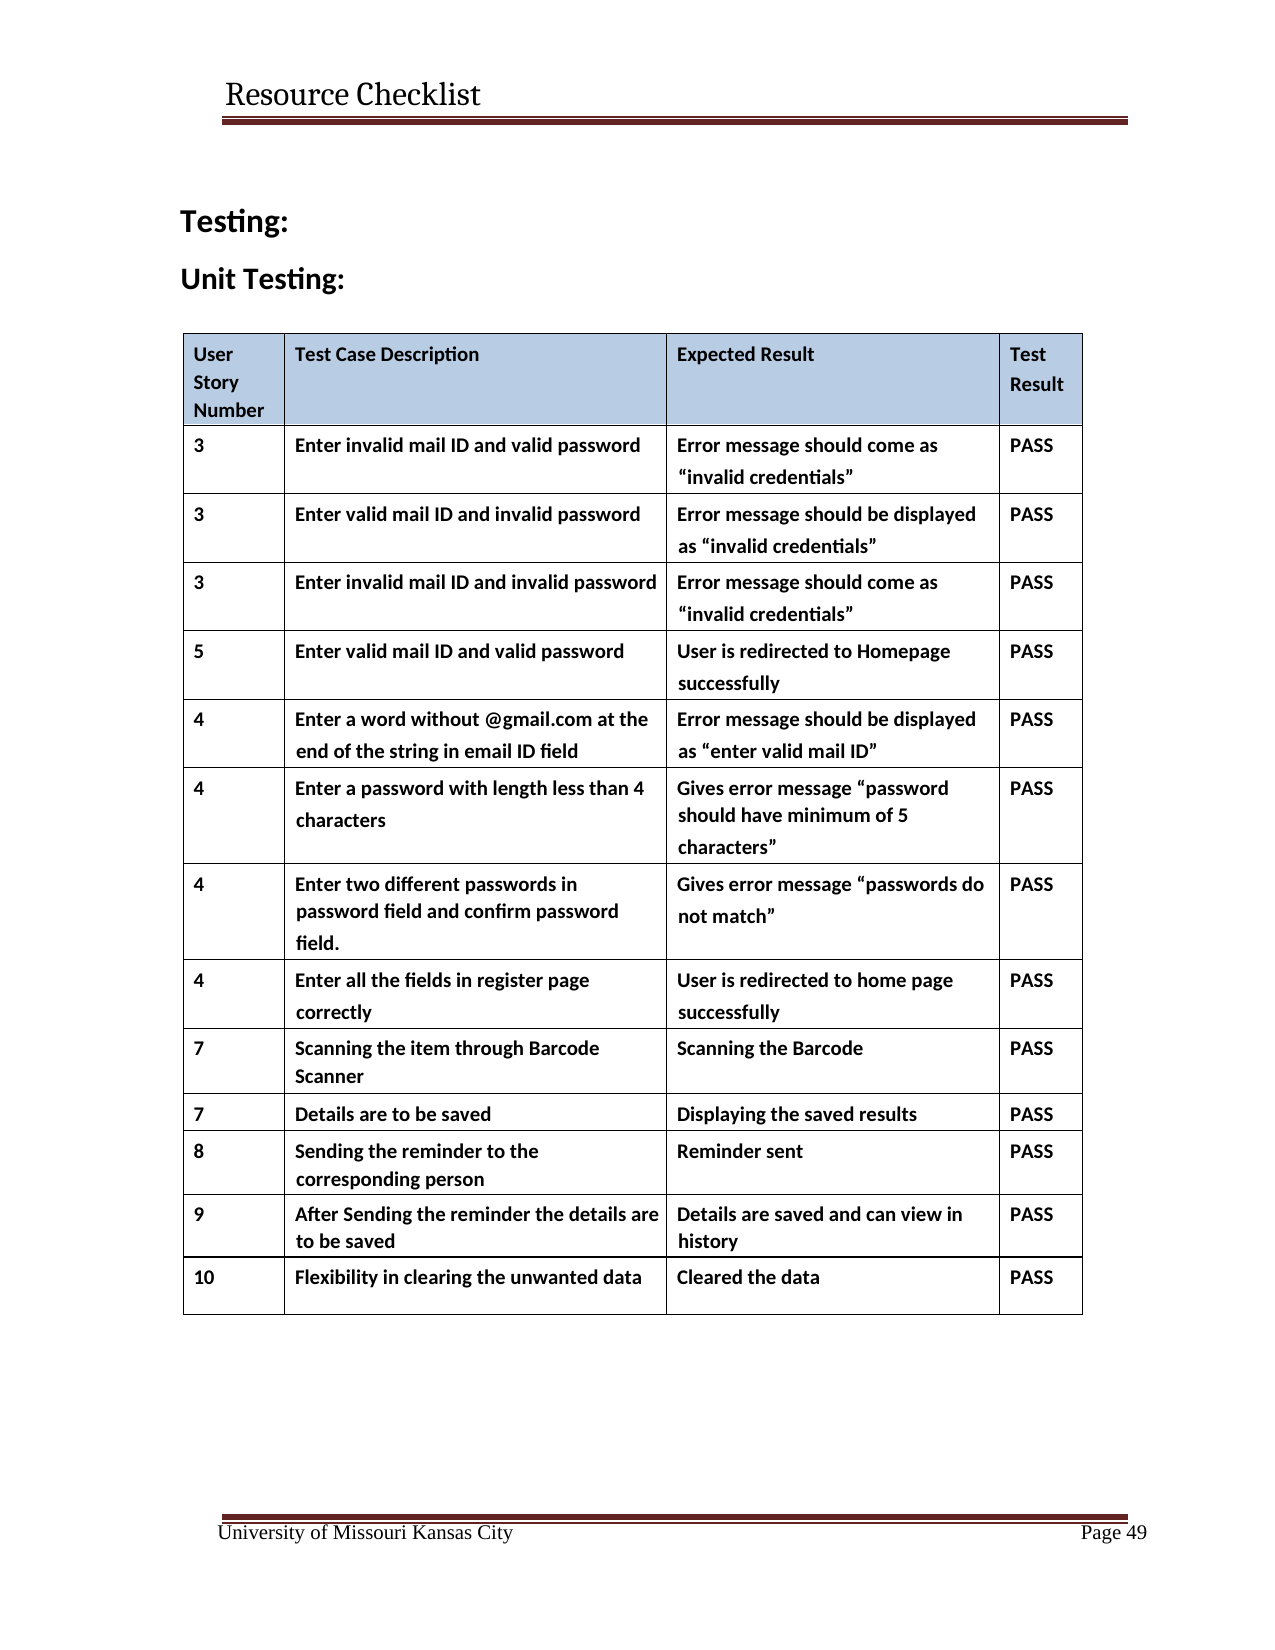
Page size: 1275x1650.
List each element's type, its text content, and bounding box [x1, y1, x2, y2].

table_cell Details are saved and can view in history [667, 1195, 999, 1256]
table_header Test Result [1000, 334, 1082, 424]
table_cell 3 [184, 426, 284, 493]
table_cell PASS [1000, 631, 1082, 699]
table_cell Error message should come as “invalid credentials” [667, 563, 999, 630]
table_cell 4 [184, 960, 284, 1028]
table_cell 4 [184, 700, 284, 767]
table_cell Enter all the fields in register page correctly [285, 960, 666, 1028]
table_cell PASS [1000, 700, 1082, 767]
table_cell Scanning the Barcode [667, 1029, 999, 1093]
table_cell Displaying the saved results [667, 1094, 999, 1130]
table_cell 4 [184, 768, 284, 863]
table_cell PASS [1000, 563, 1082, 630]
table_header User Story Number [184, 334, 284, 424]
table_cell Error message should be displayed as “enter valid mail ID” [667, 700, 999, 767]
table_cell Enter a word without @gmail.com at the end of the string in email ID field [285, 700, 666, 767]
table_cell Flexibility in clearing the unwanted data [285, 1258, 666, 1314]
table_cell After Sending the reminder the details are to be saved [285, 1195, 666, 1256]
table_cell Error message should come as “invalid credentials” [667, 426, 999, 493]
table_cell 7 [184, 1094, 284, 1130]
text Unit Testing: [180, 259, 1163, 297]
table_cell PASS [1000, 426, 1082, 493]
table_cell PASS [1000, 768, 1082, 863]
table_cell Cleared the data [667, 1258, 999, 1314]
table_cell User is redirected to Homepage successfully [667, 631, 999, 699]
table_cell 7 [184, 1029, 284, 1093]
table_cell PASS [1000, 1131, 1082, 1193]
table_cell 4 [184, 864, 284, 959]
table_cell Enter valid mail ID and valid password [285, 631, 666, 699]
table_cell 3 [184, 494, 284, 562]
table_cell PASS [1000, 1258, 1082, 1314]
table_header Test Case Description [285, 334, 666, 424]
table_cell 10 [184, 1258, 284, 1314]
table_cell Enter invalid mail ID and invalid password [285, 563, 666, 630]
table_cell Enter invalid mail ID and valid password [285, 426, 666, 493]
table_cell Sending the reminder to the corresponding person [285, 1131, 666, 1193]
table_cell PASS [1000, 1094, 1082, 1130]
table_cell 9 [184, 1195, 284, 1256]
table_cell PASS [1000, 864, 1082, 959]
table_cell Details are to be saved [285, 1094, 666, 1130]
table_cell PASS [1000, 1029, 1082, 1093]
table_cell Enter a password with length less than 4 characters [285, 768, 666, 863]
table_cell 8 [184, 1131, 284, 1193]
text Testing: [180, 201, 1163, 241]
table_cell Gives error message “passwords do not match” [667, 864, 999, 959]
table_header Expected Result [667, 334, 999, 424]
table_cell PASS [1000, 960, 1082, 1028]
table_cell PASS [1000, 1195, 1082, 1256]
table_cell Gives error message “password should have minimum of 5 characters” [667, 768, 999, 863]
table_cell Error message should be displayed as “invalid credentials” [667, 494, 999, 562]
table_cell Reminder sent [667, 1131, 999, 1193]
table_cell Scanning the item through Barcode Scanner [285, 1029, 666, 1093]
table_cell Enter two different passwords in password field and confirm password field. [285, 864, 666, 959]
table_cell 3 [184, 563, 284, 630]
table_cell User is redirected to home page successfully [667, 960, 999, 1028]
table_cell Enter valid mail ID and invalid password [285, 494, 666, 562]
table_cell 5 [184, 631, 284, 699]
table_cell PASS [1000, 494, 1082, 562]
